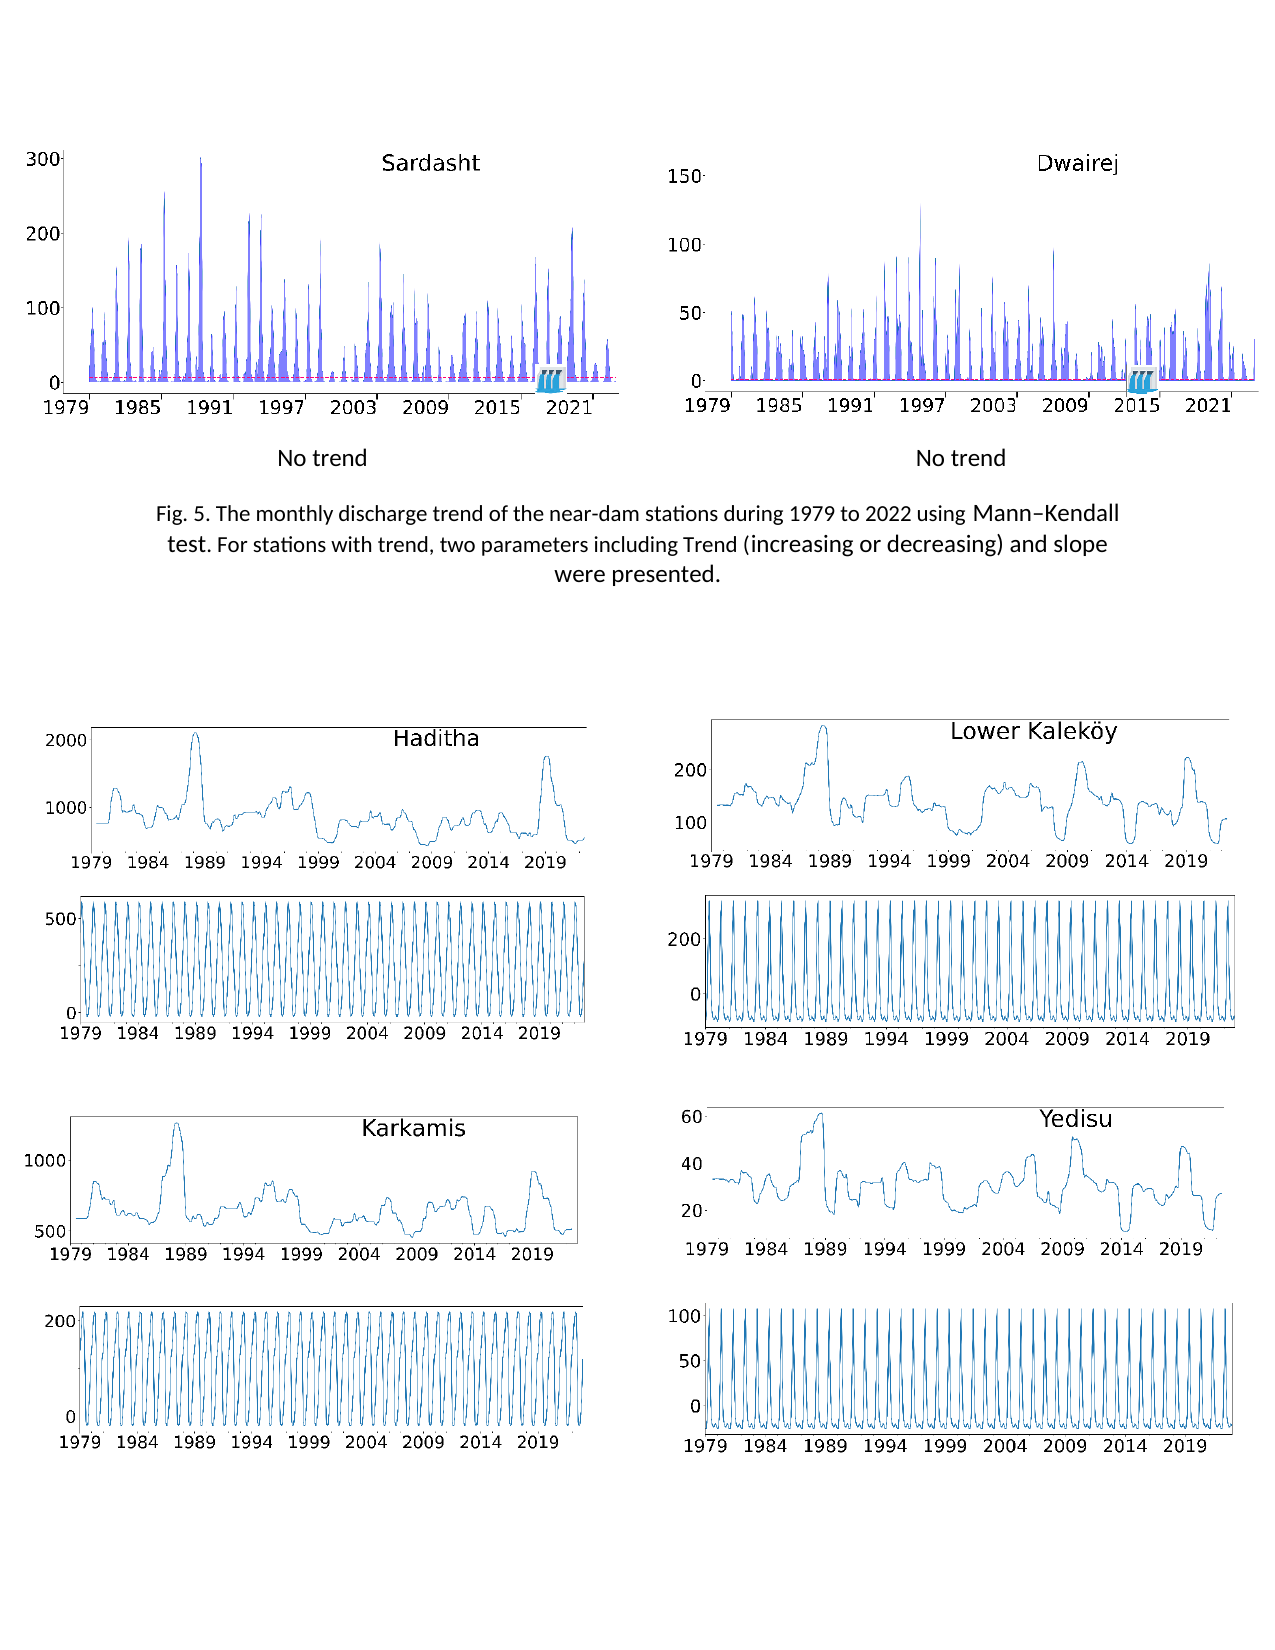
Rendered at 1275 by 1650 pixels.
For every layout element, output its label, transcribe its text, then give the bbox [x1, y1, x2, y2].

picture [667, 1300, 1235, 1453]
table_header [629, 683, 1273, 1081]
picture [44, 893, 587, 1040]
text Fig. 5. The monthly discharge trend of the near-dam stations during 1979 to 2022 using Mann–Kendall test. For stations with trend, two parameters including Trend (increasing or decreasing) and slope were presented. [150, 497, 1125, 589]
table_header [2, 683, 629, 1081]
picture [25, 150, 619, 417]
picture [672, 718, 1230, 868]
picture [678, 1103, 1224, 1256]
table_cell [629, 1081, 1273, 1278]
picture [13, 1098, 618, 1261]
table_cell [2, 1278, 629, 1475]
picture [666, 892, 1237, 1046]
table_cell No trend [0, 442, 646, 497]
picture [44, 724, 587, 869]
table_cell [629, 1278, 1273, 1475]
table_cell [646, 150, 1275, 442]
picture [43, 1303, 588, 1449]
table_cell [0, 150, 646, 442]
table_cell No trend [646, 442, 1275, 497]
picture [663, 150, 1259, 417]
table_cell [2, 1081, 629, 1278]
